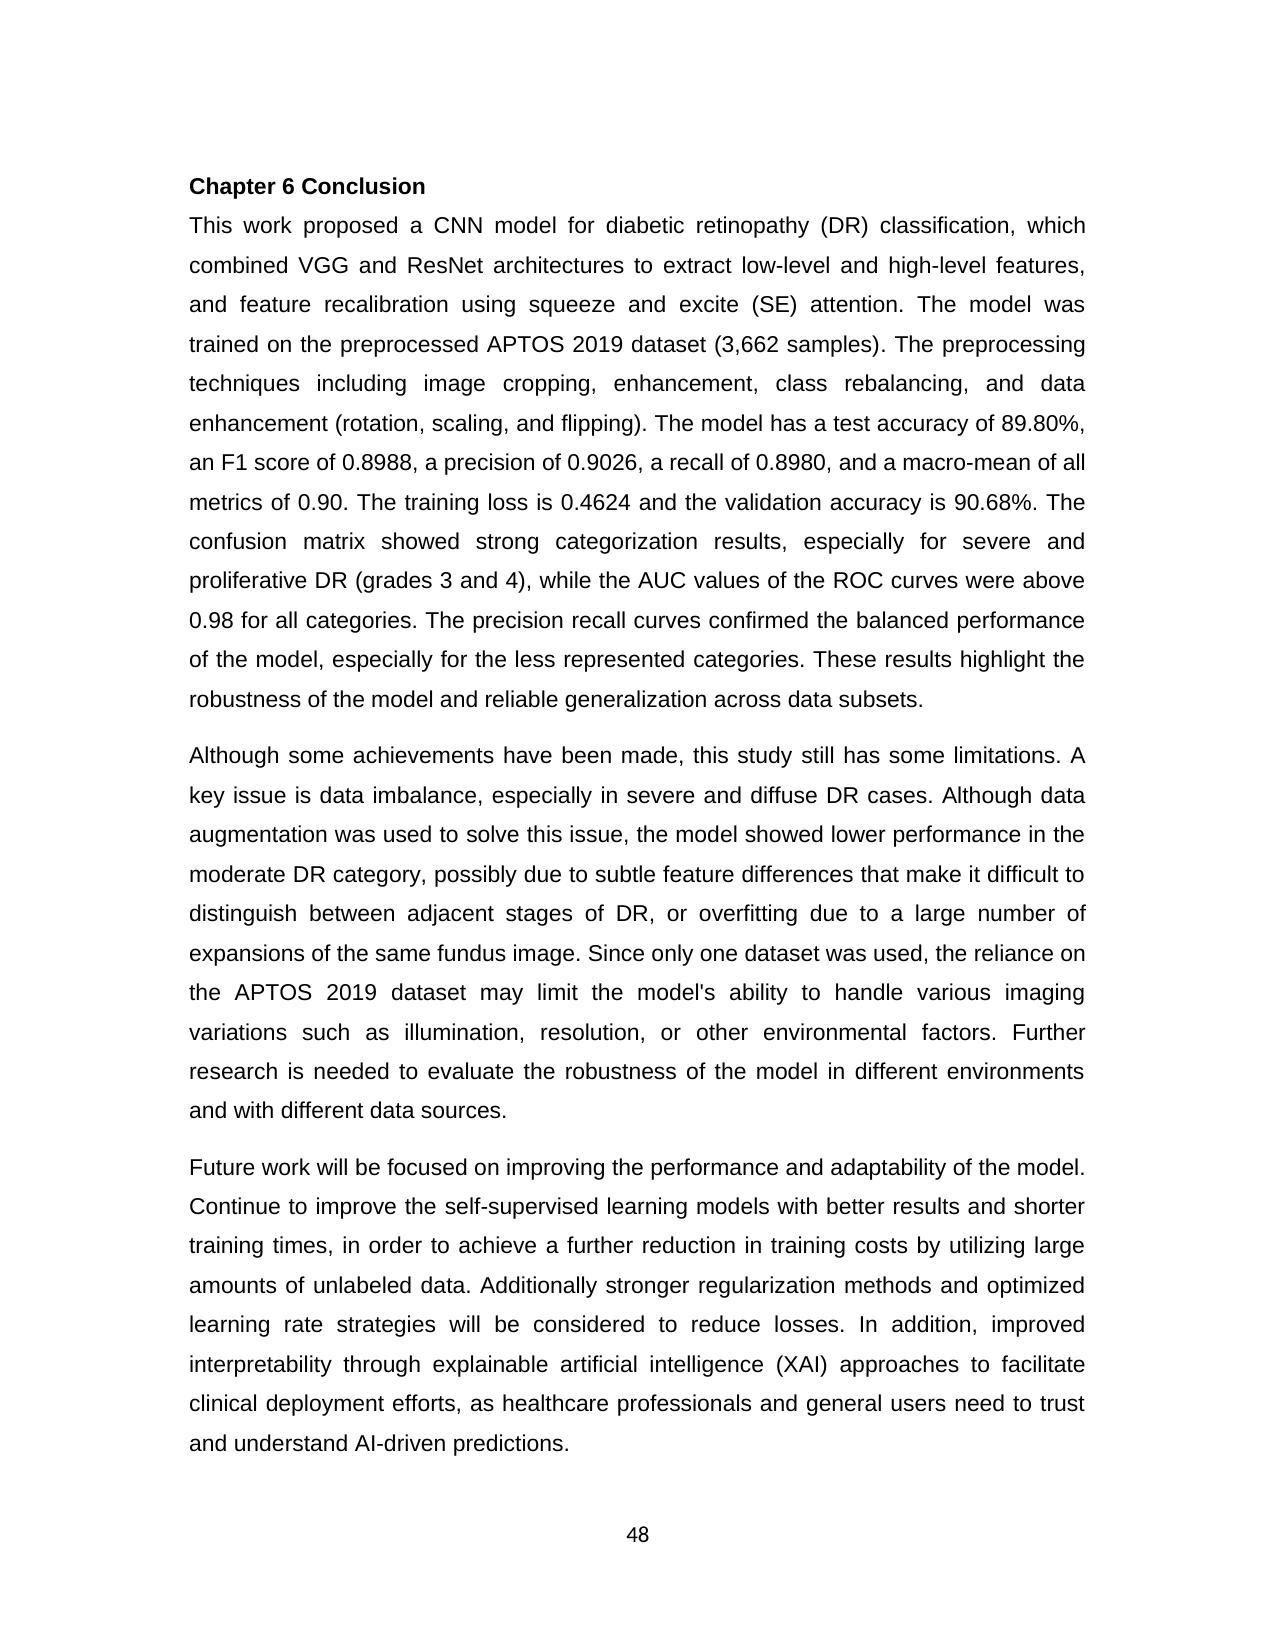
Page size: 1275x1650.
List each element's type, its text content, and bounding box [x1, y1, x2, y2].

text Although some achievements have been made, this study still has some limitations. A key issue is data imbalance, especially in severe and diffuse DR cases. Although data augmentation was used to solve this issue, the model showed lower performance in the moderate DR category, possibly due to subtle feature differences that make it difficult to distinguish between adjacent stages of DR, or overfitting due to a large number of expansions of the same fundus image. Since only one dataset was used, the reliance on the APTOS 2019 dataset may limit the model's ability to handle various imaging variations such as illumination, resolution, or other environmental factors. Further research is needed to evaluate the robustness of the model in different environments and with different data sources. [189, 742, 1086, 1124]
text This work proposed a CNN model for diabetic retinopathy (DR) classification, which combined VGG and ResNet architectures to extract low-level and high-level features, and feature recalibration using squeeze and excite (SE) attention. The model was trained on the preprocessed APTOS 2019 dataset (3,662 samples). The preprocessing techniques including image cropping, enhancement, class rebalancing, and data enhancement (rotation, scaling, and flipping). The model has a test accuracy of 89.80%, an F1 score of 0.8988, a precision of 0.9026, a recall of 0.8980, and a macro-mean of all metrics of 0.90. The training loss is 0.4624 and the validation accuracy is 90.68%. The confusion matrix showed strong categorization results, especially for severe and proliferative DR (grades 3 and 4), while the AUC values of the ROC curves were above 0.98 for all categories. The precision recall curves confirmed the balanced performance of the model, especially for the less represented categories. These results highlight the robustness of the model and reliable generalization across data subsets. [189, 212, 1086, 712]
text Future work will be focused on improving the performance and adaptability of the model. Continue to improve the self-supervised learning models with better results and shorter training times, in order to achieve a further reduction in training costs by utilizing large amounts of unlabeled data. Additionally stronger regularization methods and optimized learning rate strategies will be considered to reduce losses. In addition, improved interpretability through explainable artificial intelligence (XAI) approaches to facilitate clinical deployment efforts, as healthcare professionals and general users need to trust and understand AI-driven predictions. [189, 1153, 1086, 1456]
subtitle Conclusion [189, 173, 1086, 199]
